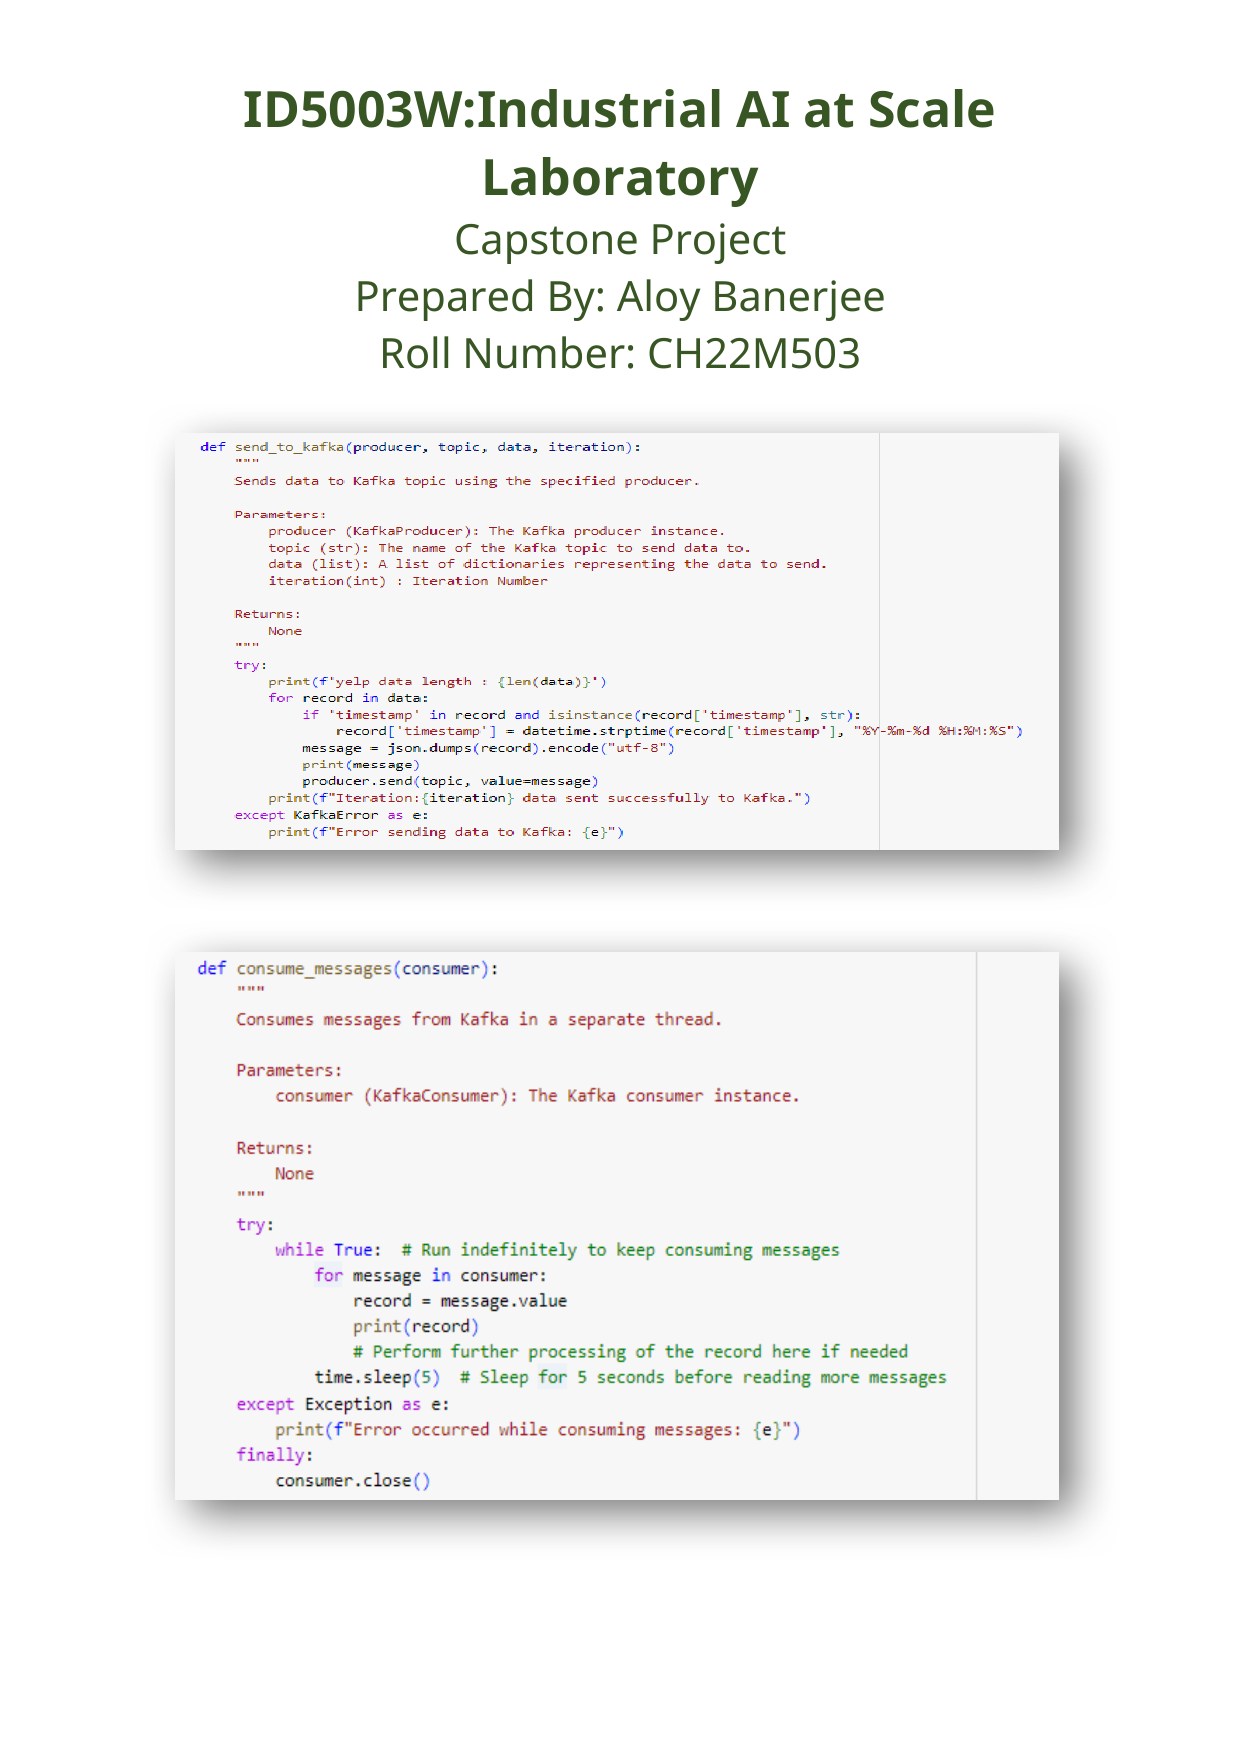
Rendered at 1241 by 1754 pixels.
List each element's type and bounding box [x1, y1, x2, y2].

picture [175, 952, 1059, 1500]
picture [175, 433, 1059, 850]
